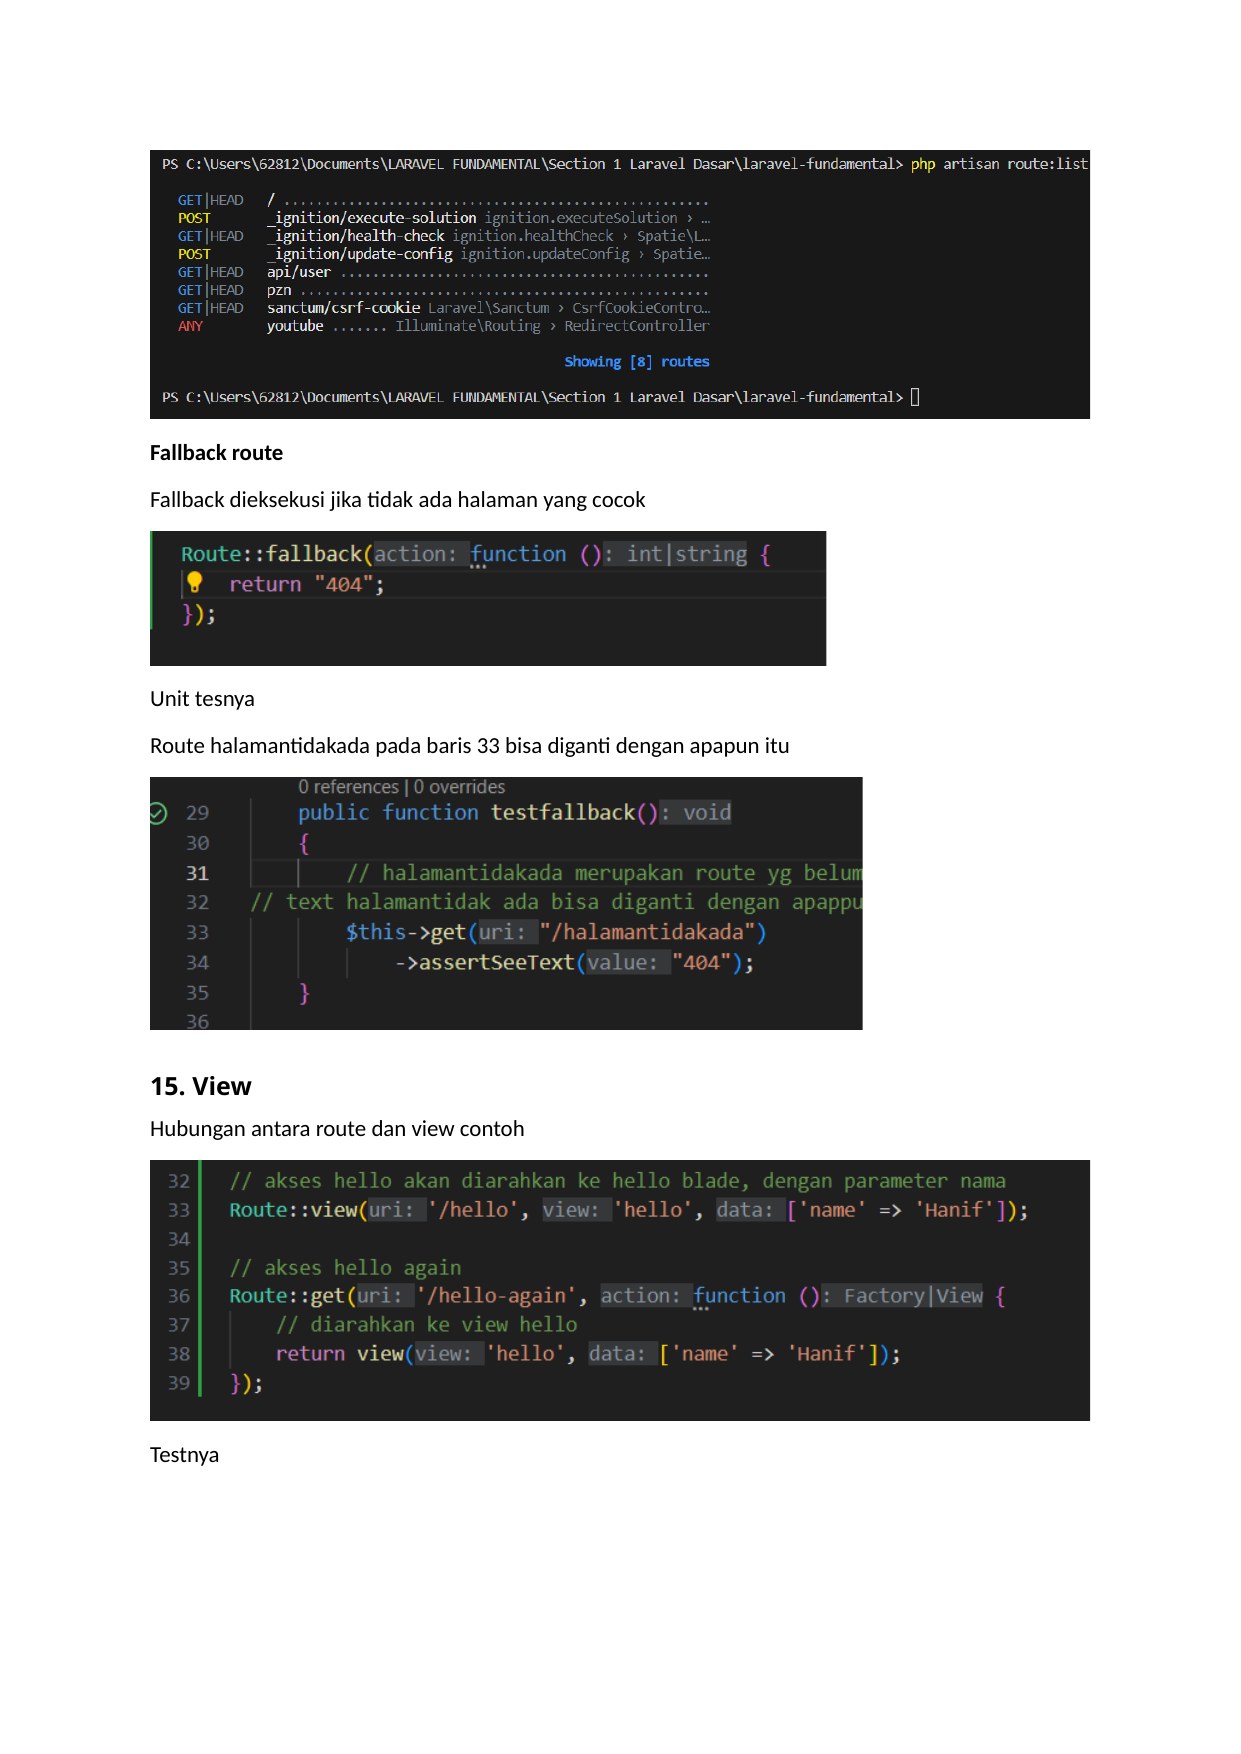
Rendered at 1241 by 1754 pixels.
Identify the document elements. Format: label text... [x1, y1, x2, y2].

picture [150, 777, 863, 1030]
text Fallback dieksekusi jika tidak ada halaman yang cocok [150, 485, 1090, 513]
text Fallback route [150, 438, 1090, 466]
picture [150, 1160, 1091, 1421]
picture [150, 150, 1091, 419]
text Hubungan antara route dan view contoh [150, 1114, 1090, 1142]
text Route halamantidakada pada baris 33 bisa diganti dengan apapun itu [150, 731, 1090, 759]
text Testnya [150, 1440, 1090, 1468]
picture [150, 531, 827, 666]
subtitle 15. View [150, 1069, 1090, 1103]
text Unit tesnya [150, 684, 1090, 712]
